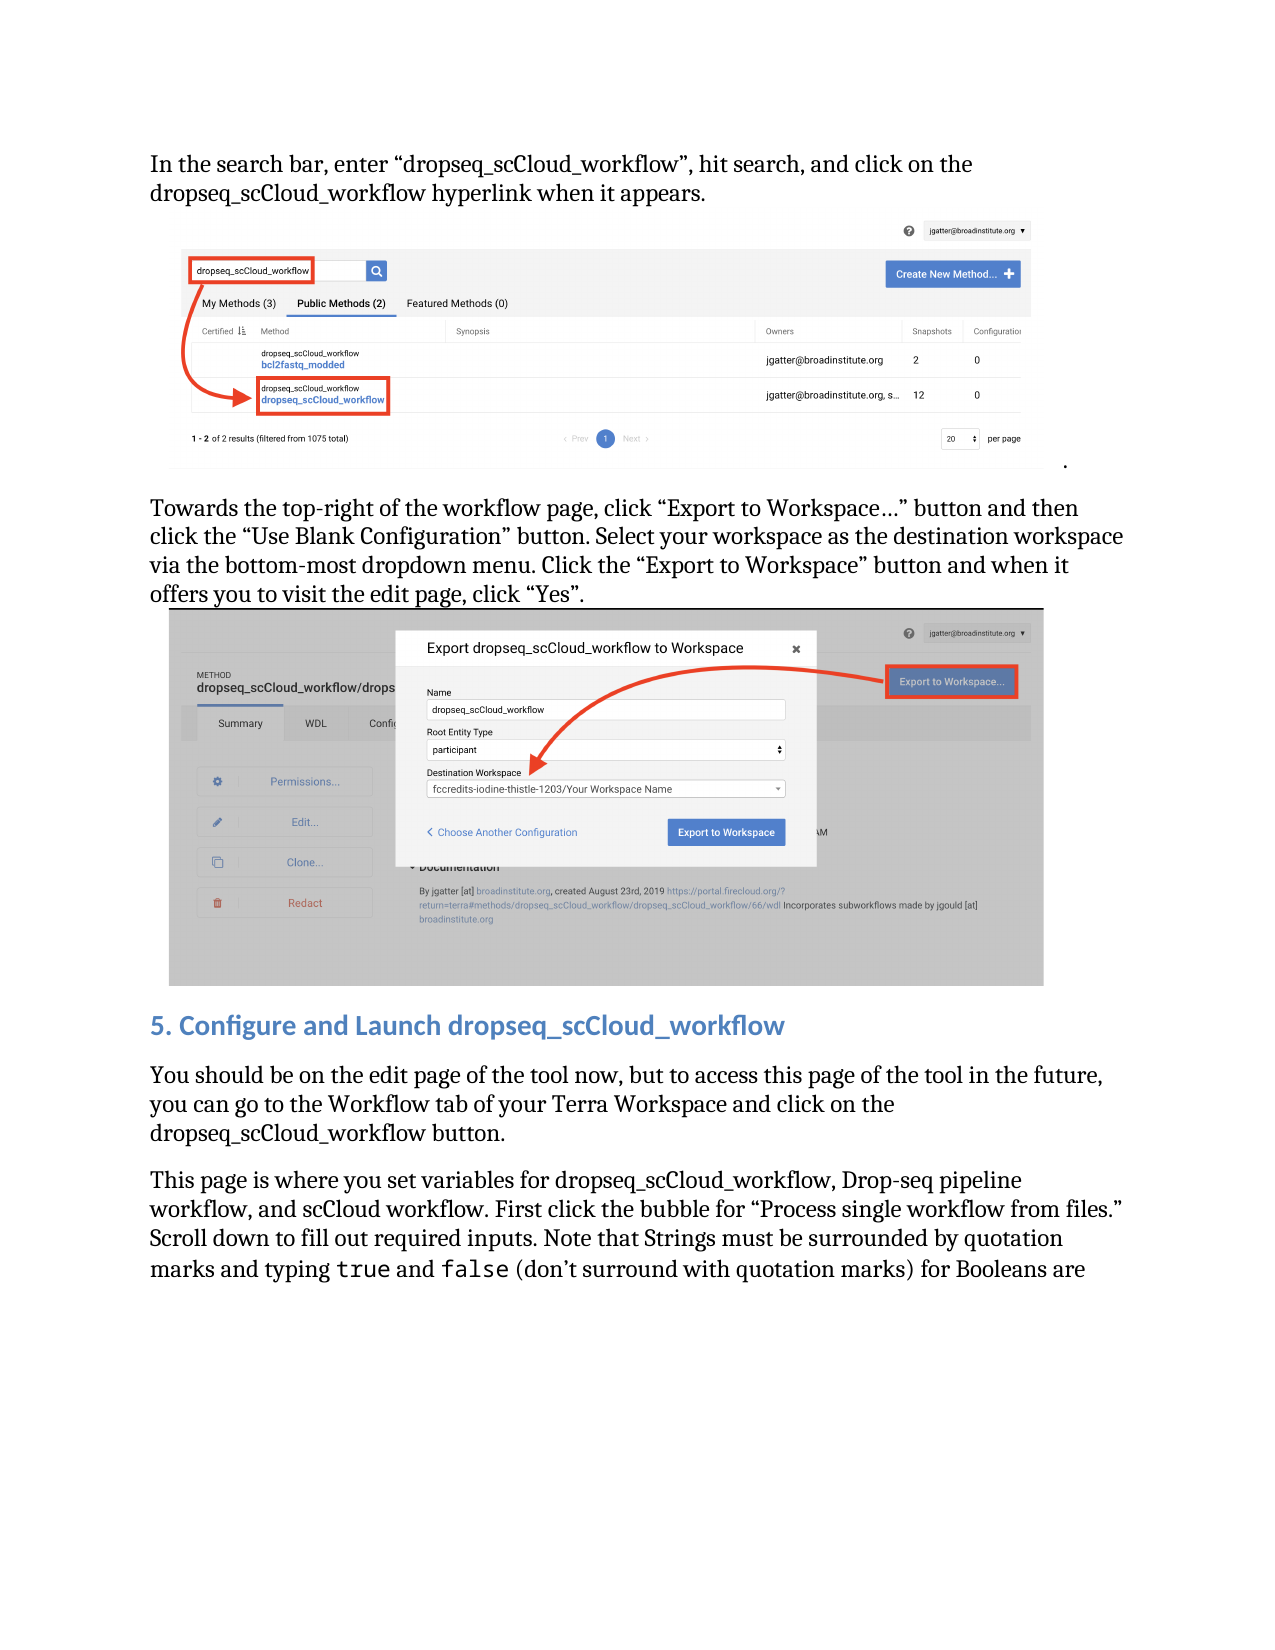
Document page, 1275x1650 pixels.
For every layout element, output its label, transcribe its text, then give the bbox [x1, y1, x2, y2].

subtitle 5. Configure and Launch dropseq_scCloud_workflow [150, 1007, 1125, 1042]
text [150, 1166, 1125, 1284]
picture [168, 608, 1044, 986]
text You should be on the edit page of the tool now, but to access this page of the tool in the future, you can go to the Workflow tab of your Terra Workspace and click on the dropseq_scCloud_workflow button. [150, 1061, 1125, 1147]
picture [168, 207, 1044, 469]
